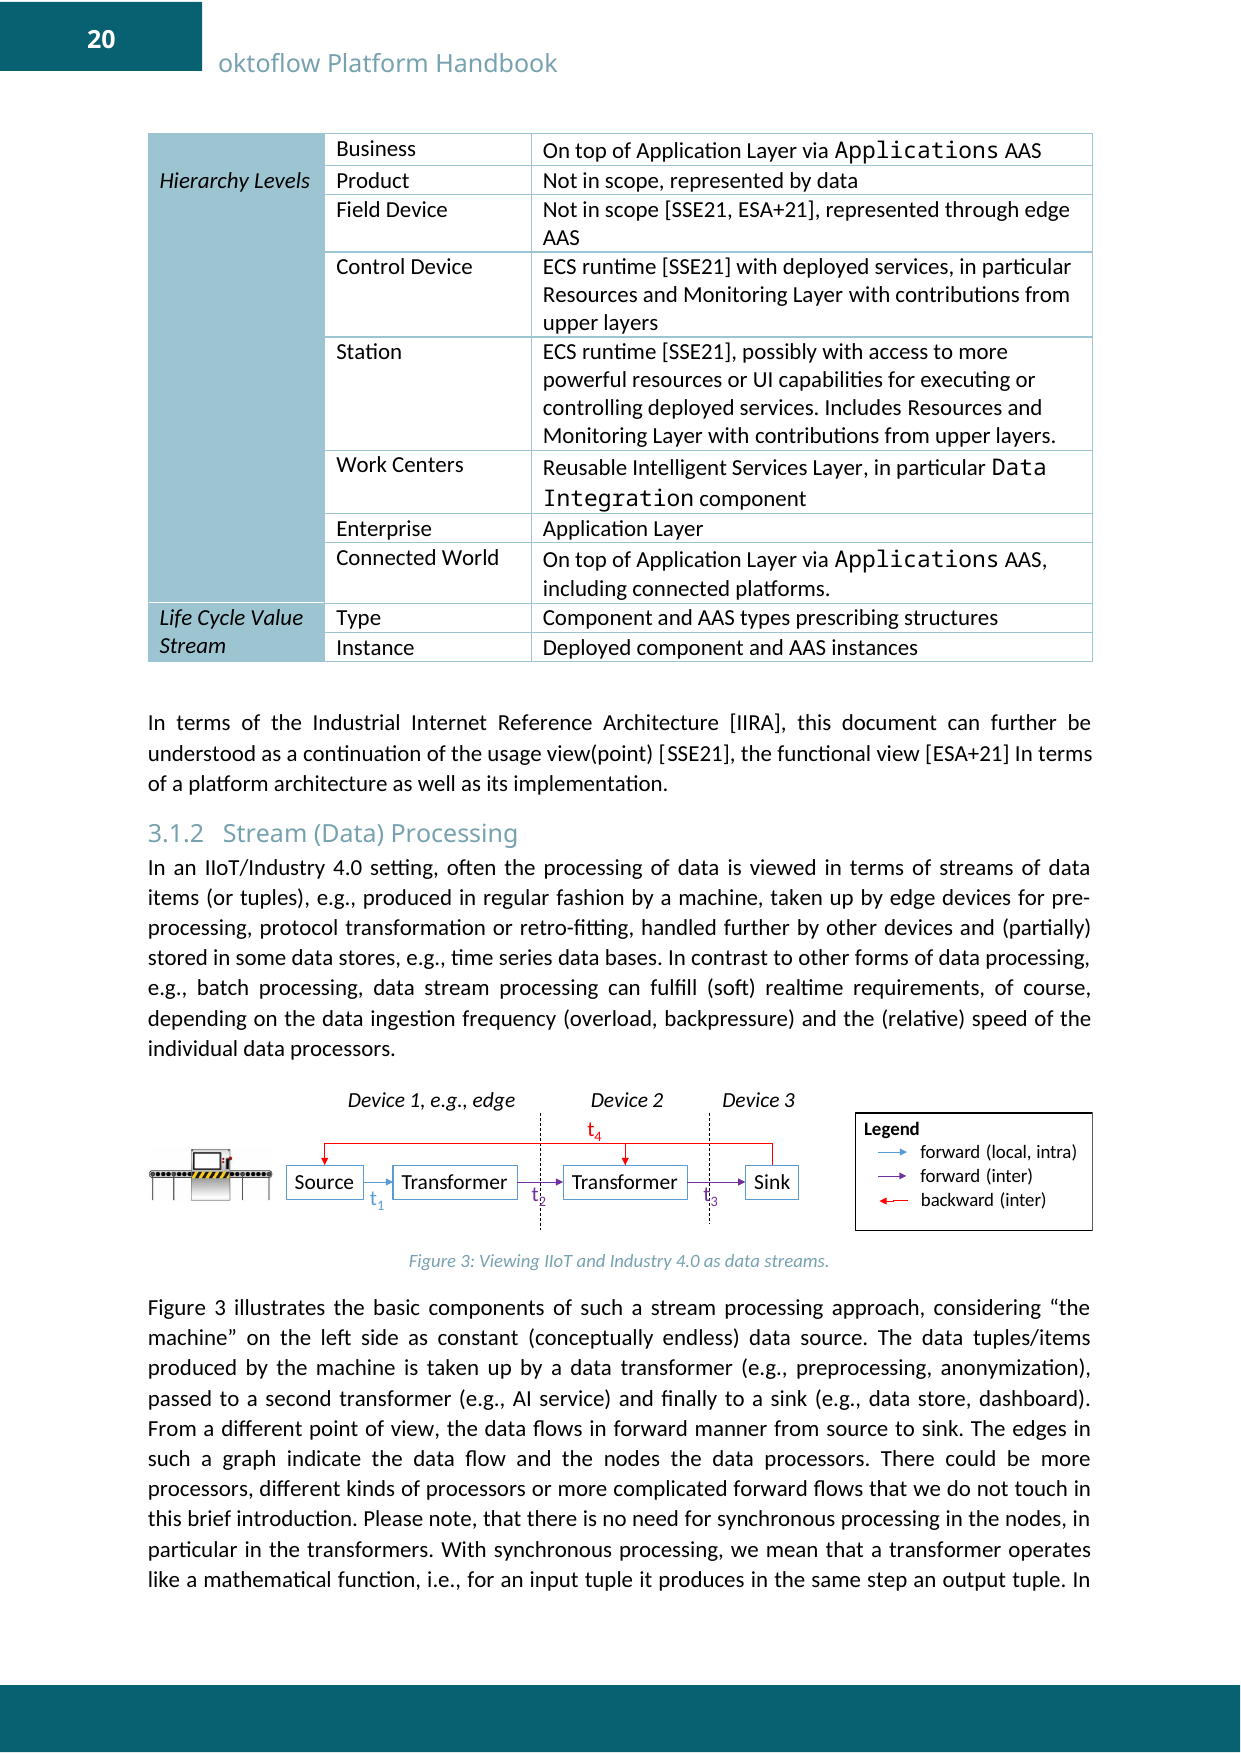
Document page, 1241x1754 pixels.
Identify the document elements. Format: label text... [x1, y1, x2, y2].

table_cell Station [325, 338, 531, 449]
table_cell Enterprise [325, 514, 531, 542]
table_cell Not in scope, represented by data [532, 166, 1092, 194]
table_cell ECS runtime [SSE21], possibly with access to more powerful resources or UI capabilities for executing or controlling deployed services. Includes Resources and Monitoring Layer with contributions from upper layers. [532, 338, 1092, 449]
text In an IIoT/Industry 4.0 setting, often the processing of data is viewed in terms of streams of data items (or tuples), e.g., produced in regular fashion by a machine, taken up by edge devices for pre-processing, protocol transformation or retro-fitting, handled further by other devices and (partially) stored in some data stores, e.g., time series data bases. In contrast to other forms of data processing, e.g., batch processing, data stream processing can fulfill (soft) realtime requirements, of course, depending on the data ingestion frequency (overload, backpressure) and the (relative) speed of the individual data processors. [148, 853, 1093, 1062]
subtitle Stream (Data) Processing [148, 816, 1093, 850]
table_cell Business [325, 134, 531, 165]
table_cell Connected World [325, 543, 531, 602]
table_cell Not in scope [SSE21, ESA+21], represented through edge AAS [532, 195, 1092, 251]
table_cell Type [325, 604, 531, 632]
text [148, 1293, 1093, 1593]
table_cell Instance [325, 633, 531, 661]
table_cell On top of Application Layer via Applications AAS [532, 134, 1092, 165]
table_cell Hierarchy Levels [149, 166, 324, 602]
table_cell ECS runtime [SSE21] with deployed services, in particular Resources and Monitoring Layer with contributions from upper layers [532, 253, 1092, 336]
table_cell Control Device [325, 253, 531, 336]
table_cell Field Device [325, 195, 531, 251]
table_cell On top of Application Layer via Applications AAS, including connected platforms. [532, 543, 1092, 602]
table_cell Reusable Intelligent Services Layer, in particular Data Integration component [532, 451, 1092, 513]
table_cell Work Centers [325, 451, 531, 513]
text In terms of the Industrial Internet Reference Architecture [IIRA], this document can further be understood as a continuation of the usage view(point) [SSE21], the functional view [ESA+21] In terms of a platform architecture as well as its implementation. [148, 708, 1093, 797]
text Figure 3: Viewing IIoT and Industry 4.0 as data streams. [148, 1249, 1093, 1272]
table_cell Application Layer [532, 514, 1092, 542]
table_cell Life Cycle Value Stream [149, 604, 324, 661]
table_cell Component and AAS types prescribing structures [532, 604, 1092, 632]
table_cell Deployed component and AAS instances [532, 633, 1092, 661]
table_cell Product [325, 166, 531, 194]
